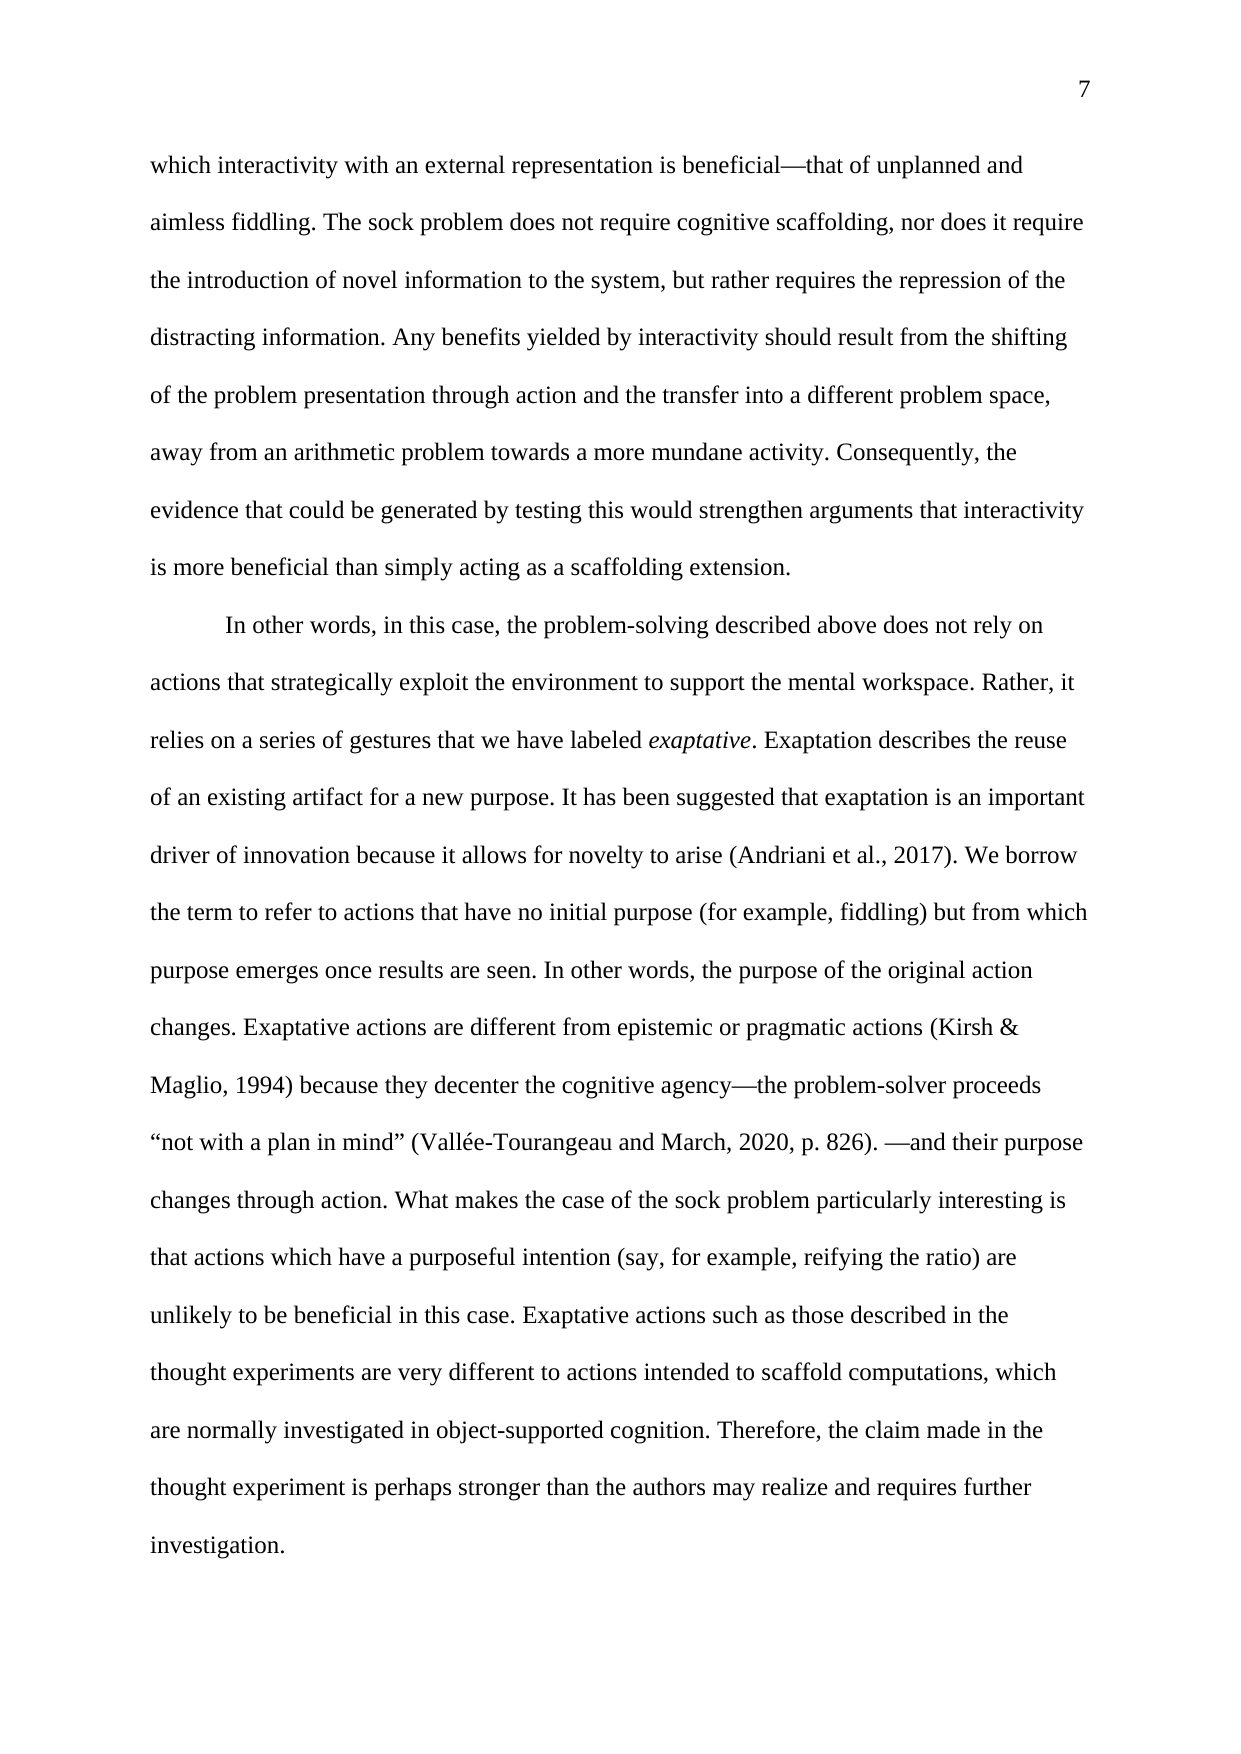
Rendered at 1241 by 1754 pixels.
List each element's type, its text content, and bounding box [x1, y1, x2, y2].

text In other words, in this case, the problem-solving described above does not rely on actions that strategically exploit the environment to support the mental workspace. Rather, it relies on a series of gestures that we have labeled exaptative. Exaptation describes the reuse of an existing artifact for a new purpose. It has been suggested that exaptation is an important driver of innovation because it allows for novelty to arise (Andriani et al., 2017). We borrow the term to refer to actions that have no initial purpose (for example, fiddling) but from which purpose emerges once results are seen. In other words, the purpose of the original action changes. Exaptative actions are different from epistemic or pragmatic actions (Kirsh & Maglio, 1994) because they decenter the cognitive agency—the problem-solver proceeds “not with a plan in mind” (Vallée-Tourangeau and March, 2020, p. 826). —and their purpose changes through action. What makes the case of the sock problem particularly interesting is that actions which have a purposeful intention (say, for example, reifying the ratio) are unlikely to be beneficial in this case. Exaptative actions such as those described in the thought experiments are very different to actions intended to scaffold computations, which are normally investigated in object-supported cognition. Therefore, the claim made in the thought experiment is perhaps stronger than the authors may realize and requires further investigation. [150, 610, 1090, 1559]
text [150, 150, 1090, 581]
